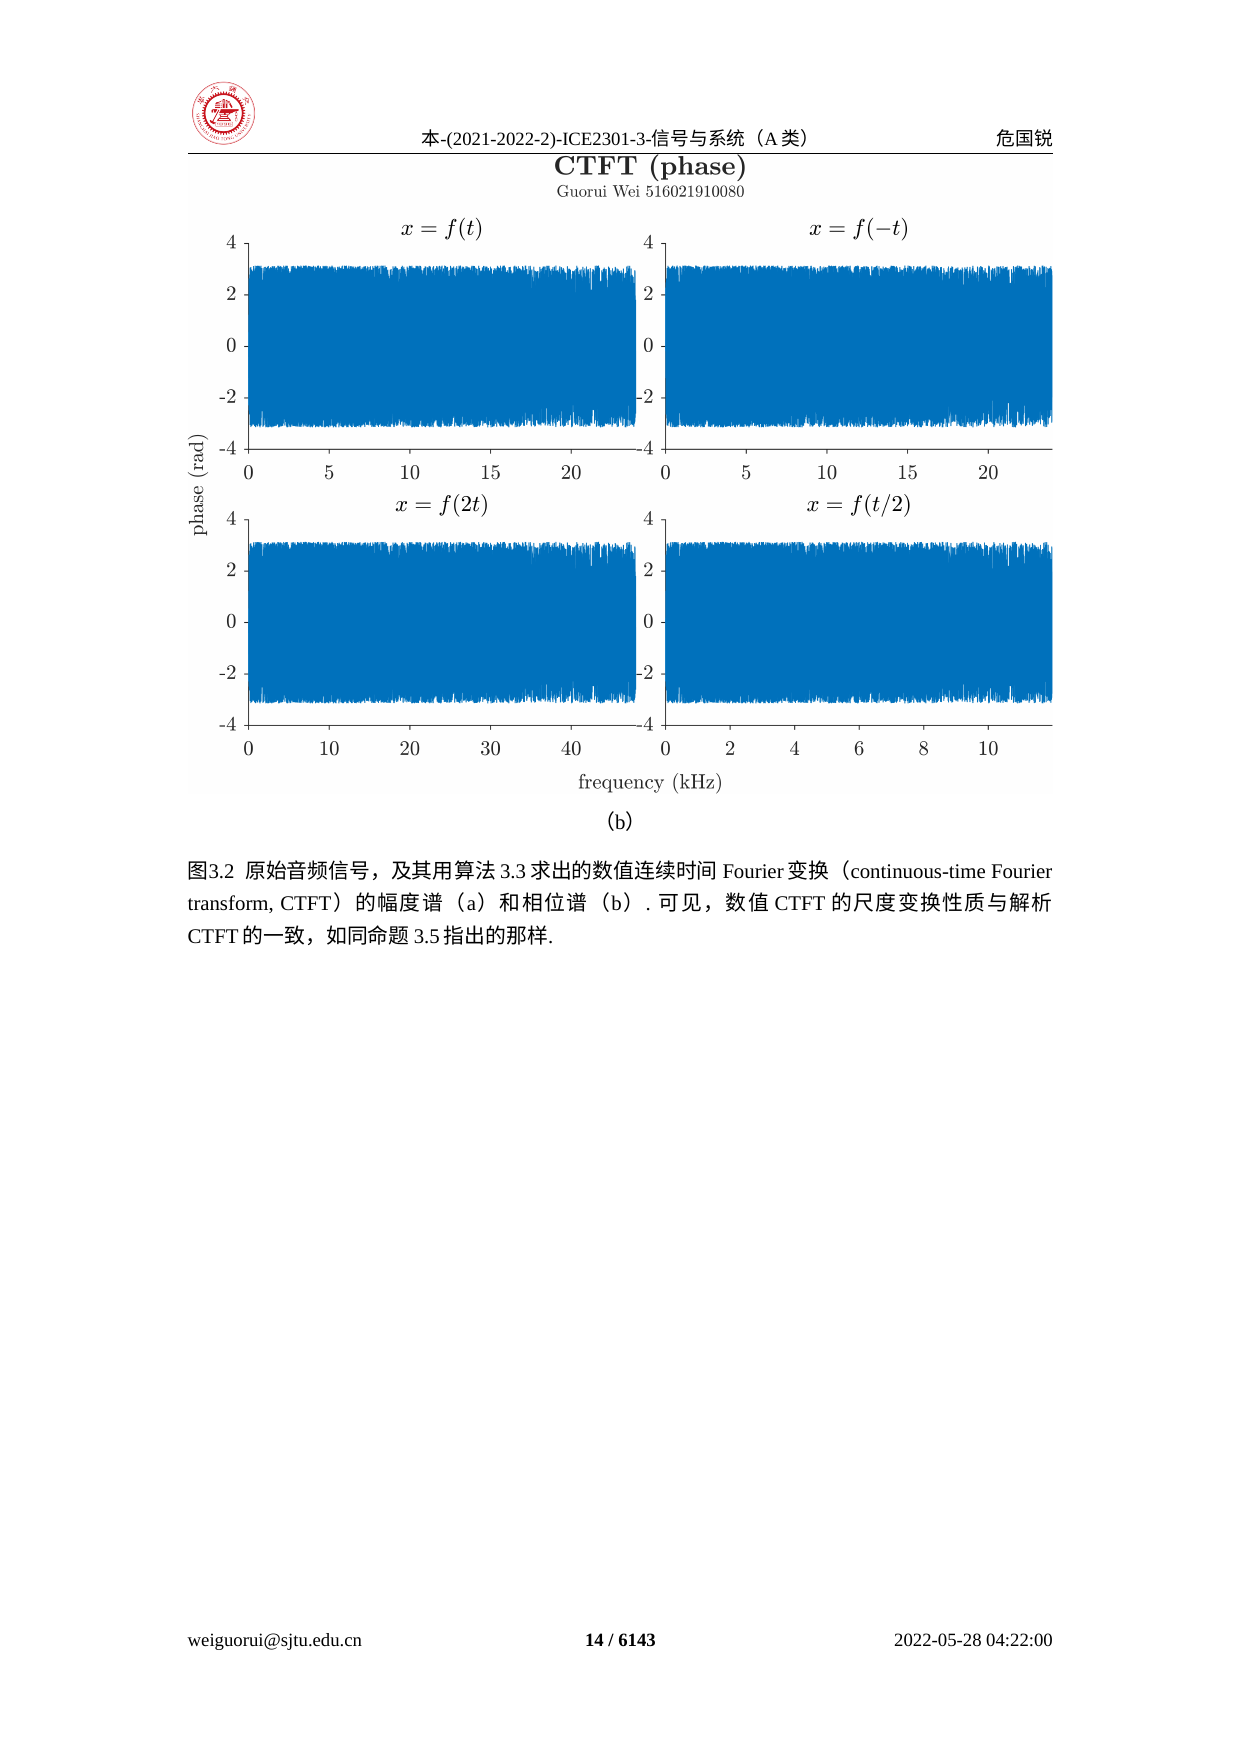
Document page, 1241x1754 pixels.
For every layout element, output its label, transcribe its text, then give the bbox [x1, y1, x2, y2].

picture [188, 77, 259, 148]
text （b） [187, 804, 1053, 837]
picture [187, 154, 1053, 794]
